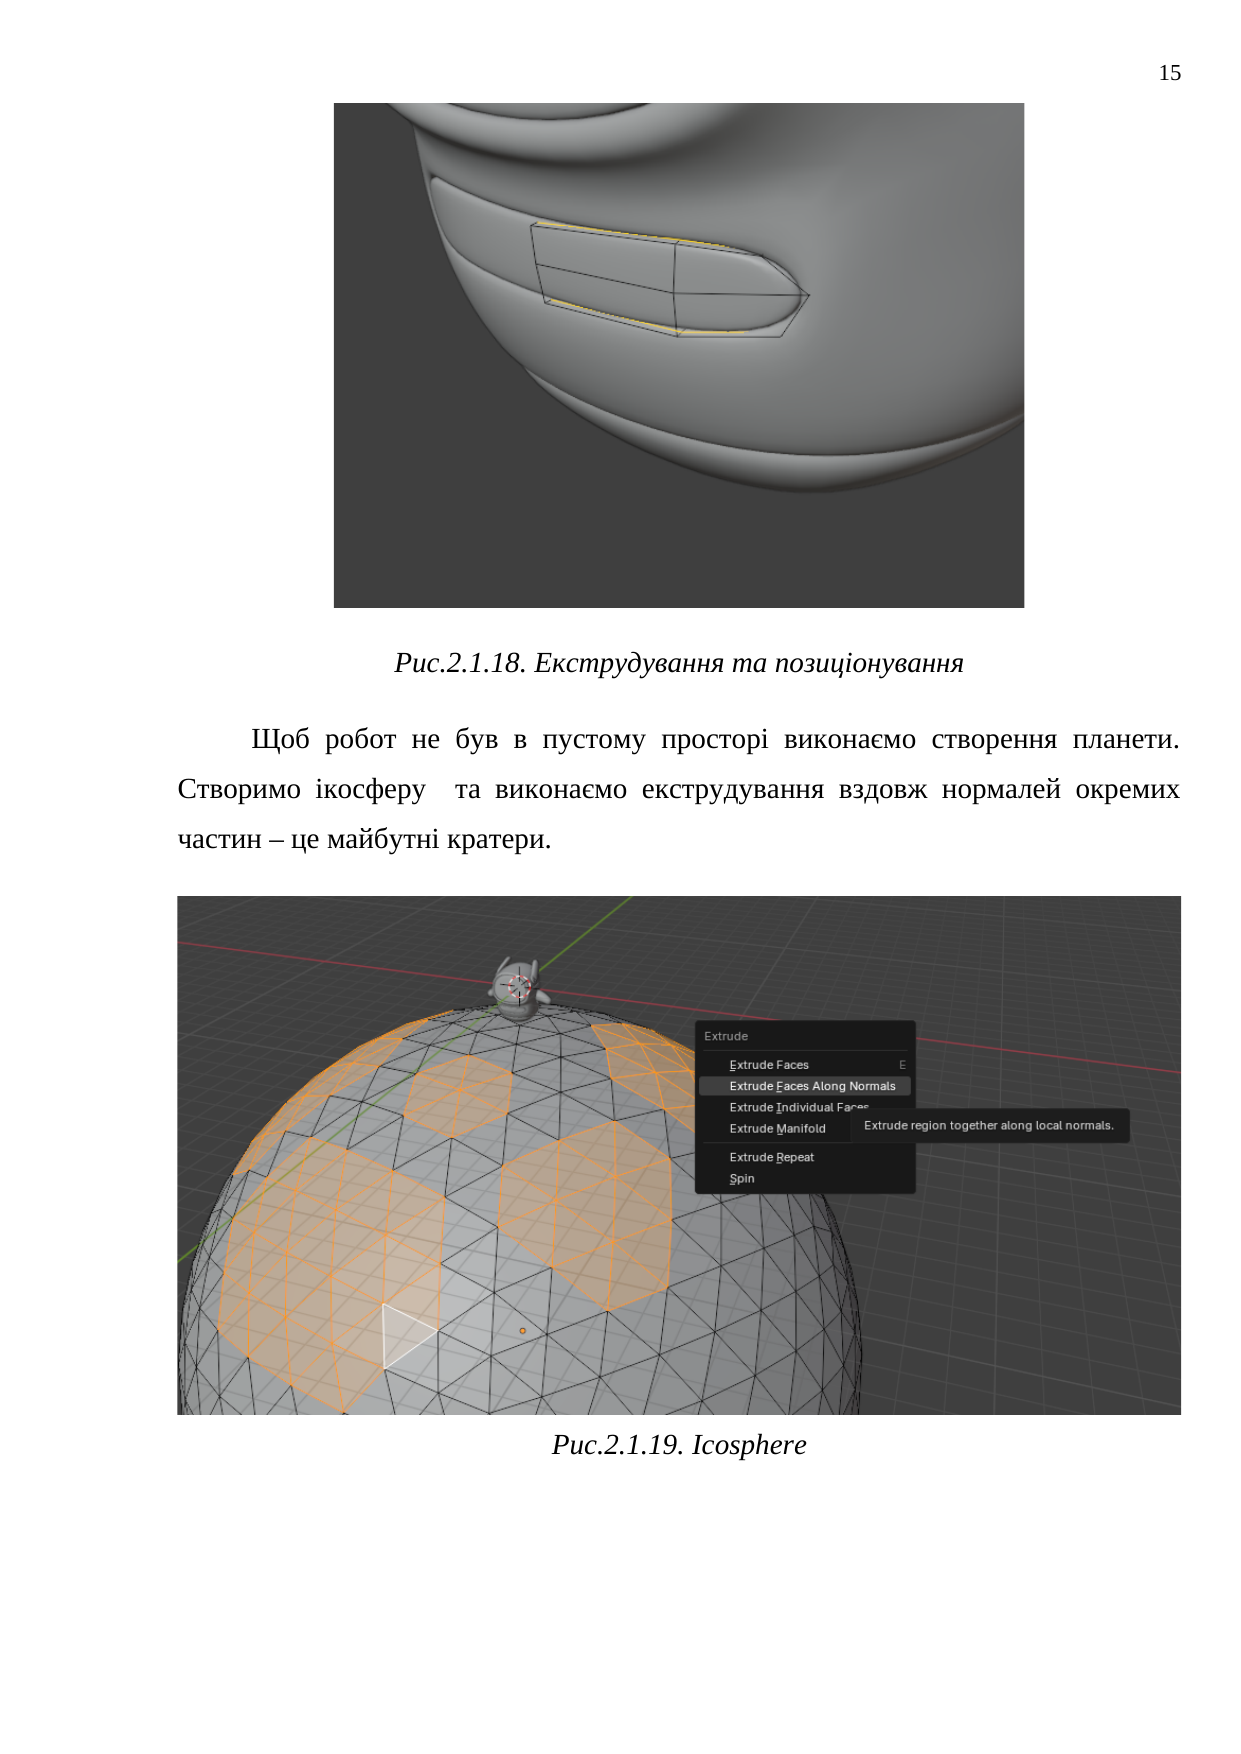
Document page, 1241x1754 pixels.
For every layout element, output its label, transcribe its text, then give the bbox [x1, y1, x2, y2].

text Щоб робот не був в пустому просторі виконаємо створення планети. Створимо ікосферу та виконаємо екструдування вздовж нормалей окремих частин – це майбутні кратери. [177, 721, 1181, 855]
text Рис.2.1.18. Екструдування та позиціонування [177, 646, 1181, 679]
picture [177, 896, 1182, 1415]
text Рис.2.1.19. Icosphere [177, 1427, 1181, 1461]
picture [333, 103, 1025, 608]
